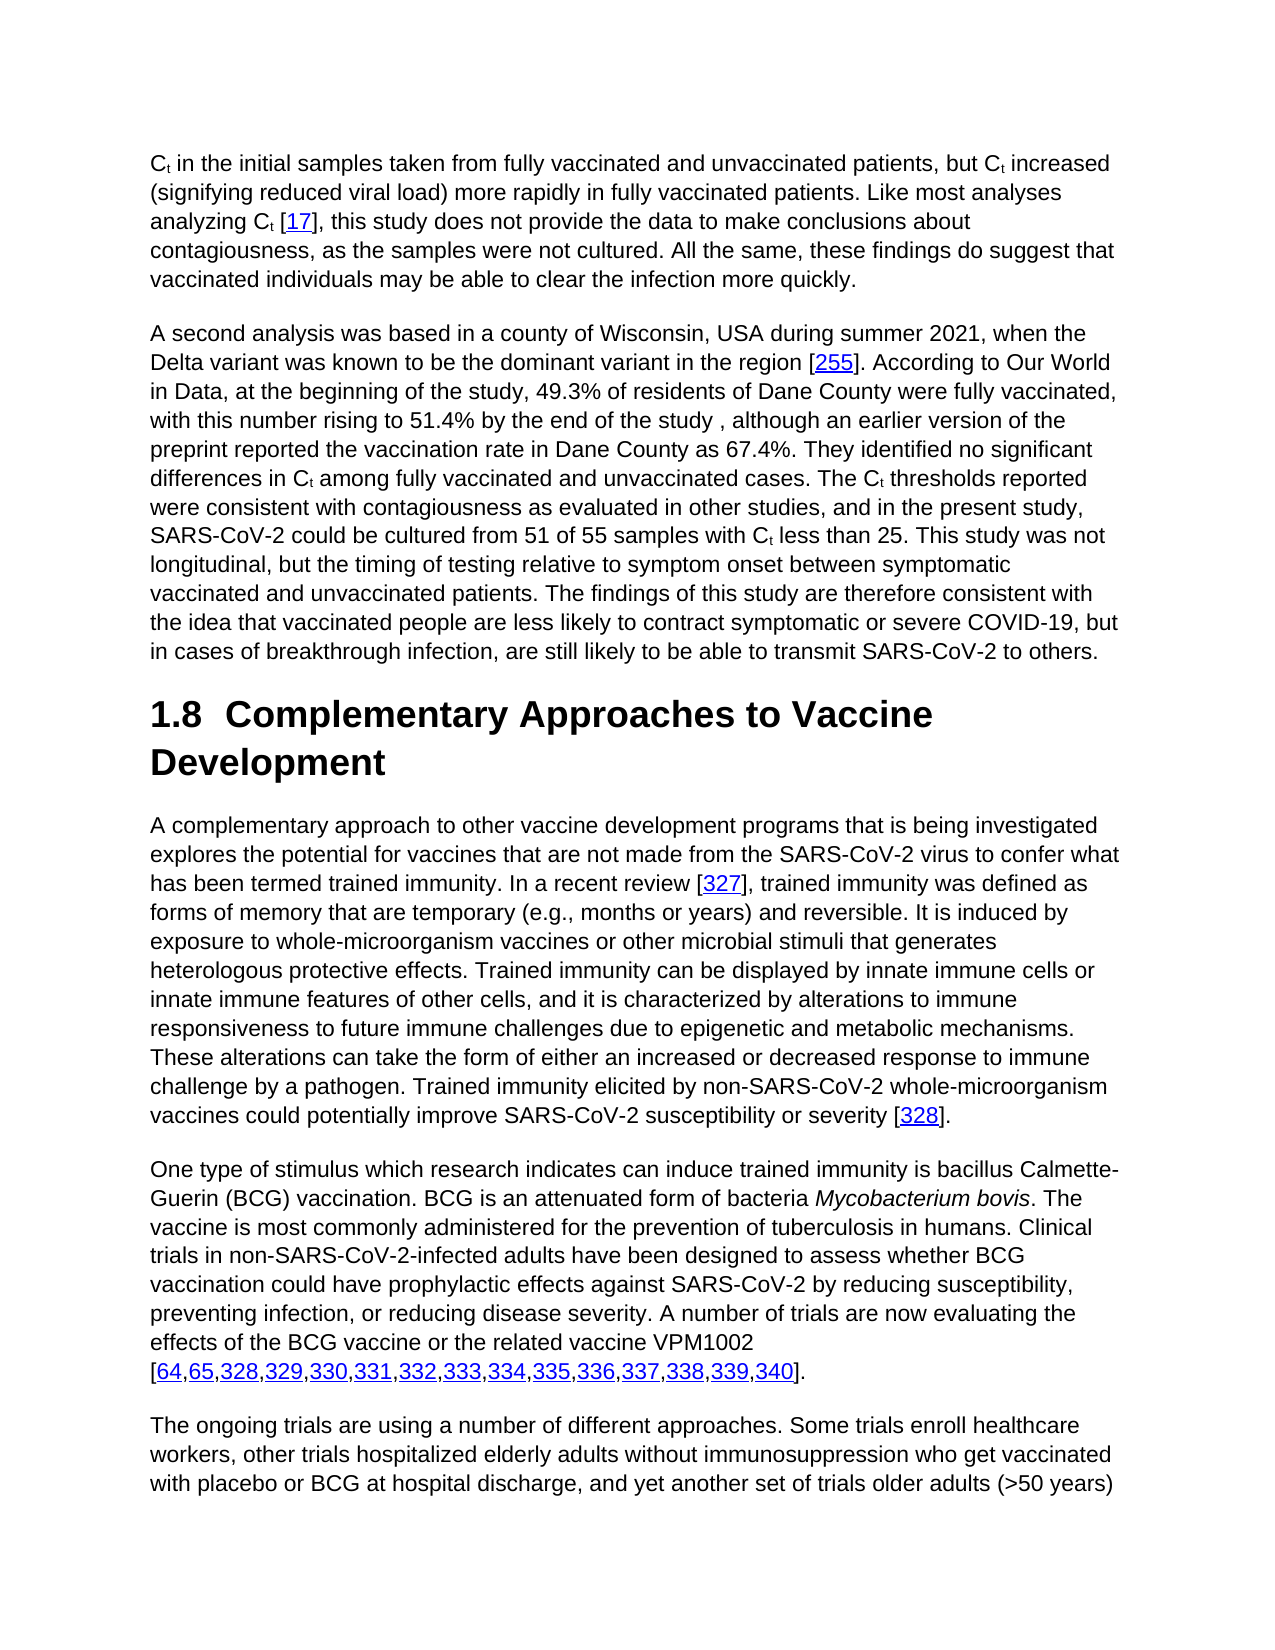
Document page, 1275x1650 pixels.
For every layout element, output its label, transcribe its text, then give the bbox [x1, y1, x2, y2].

text One type of stimulus which research indicates can induce trained immunity is bacillus Calmette-Guerin (BCG) vaccination. BCG is an attenuated form of bacteria Mycobacterium bovis. The vaccine is most commonly administered for the prevention of tuberculosis in humans. Clinical trials in non-SARS-CoV-2-infected adults have been designed to assess whether BCG vaccination could have prophylactic effects against SARS-CoV-2 by reducing susceptibility, preventing infection, or reducing disease severity. A number of trials are now evaluating the effects of the BCG vaccine or the related vaccine VPM1002 [64,65,328,329,330,331,332,333,334,335,336,337,338,339,340]. [150, 1156, 1125, 1385]
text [150, 1412, 1125, 1497]
text A second analysis was based in a county of Wisconsin, USA during summer 2021, when the Delta variant was known to be the dominant variant in the region [255]. According to Our World in Data, at the beginning of the study, 49.3% of residents of Dane County were fully vaccinated, with this number rising to 51.4% by the end of the study , although an earlier version of the preprint reported the vaccination rate in Dane County as 67.4%. They identified no significant differences in Ct among fully vaccinated and unvaccinated cases. The Ct thresholds reported were consistent with contagiousness as evaluated in other studies, and in the present study, SARS-CoV-2 could be cultured from 51 of 55 samples with Ct less than 25. This study was not longitudinal, but the timing of testing relative to symptom onset between symptomatic vaccinated and unvaccinated patients. The findings of this study are therefore consistent with the idea that vaccinated people are less likely to contract symptomatic or severe COVID-19, but in cases of breakthrough infection, are still likely to be able to transmit SARS-CoV-2 to others. [150, 320, 1125, 665]
text A complementary approach to other vaccine development programs that is being investigated explores the potential for vaccines that are not made from the SARS-CoV-2 virus to confer what has been termed trained immunity. In a recent review [327], trained immunity was defined as forms of memory that are temporary (e.g., months or years) and reversible. It is induced by exposure to whole-microorganism vaccines or other microbial stimuli that generates heterologous protective effects. Trained immunity can be displayed by innate immune cells or innate immune features of other cells, and it is characterized by alterations to immune responsiveness to future immune challenges due to epigenetic and metabolic mechanisms. These alterations can take the form of either an increased or decreased response to immune challenge by a pathogen. Trained immunity elicited by non-SARS-CoV-2 whole-microorganism vaccines could potentially improve SARS-CoV-2 susceptibility or severity [328]. [150, 812, 1125, 1128]
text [150, 150, 1125, 292]
subtitle 1.8 Complementary Approaches to Vaccine Development [150, 692, 1125, 783]
